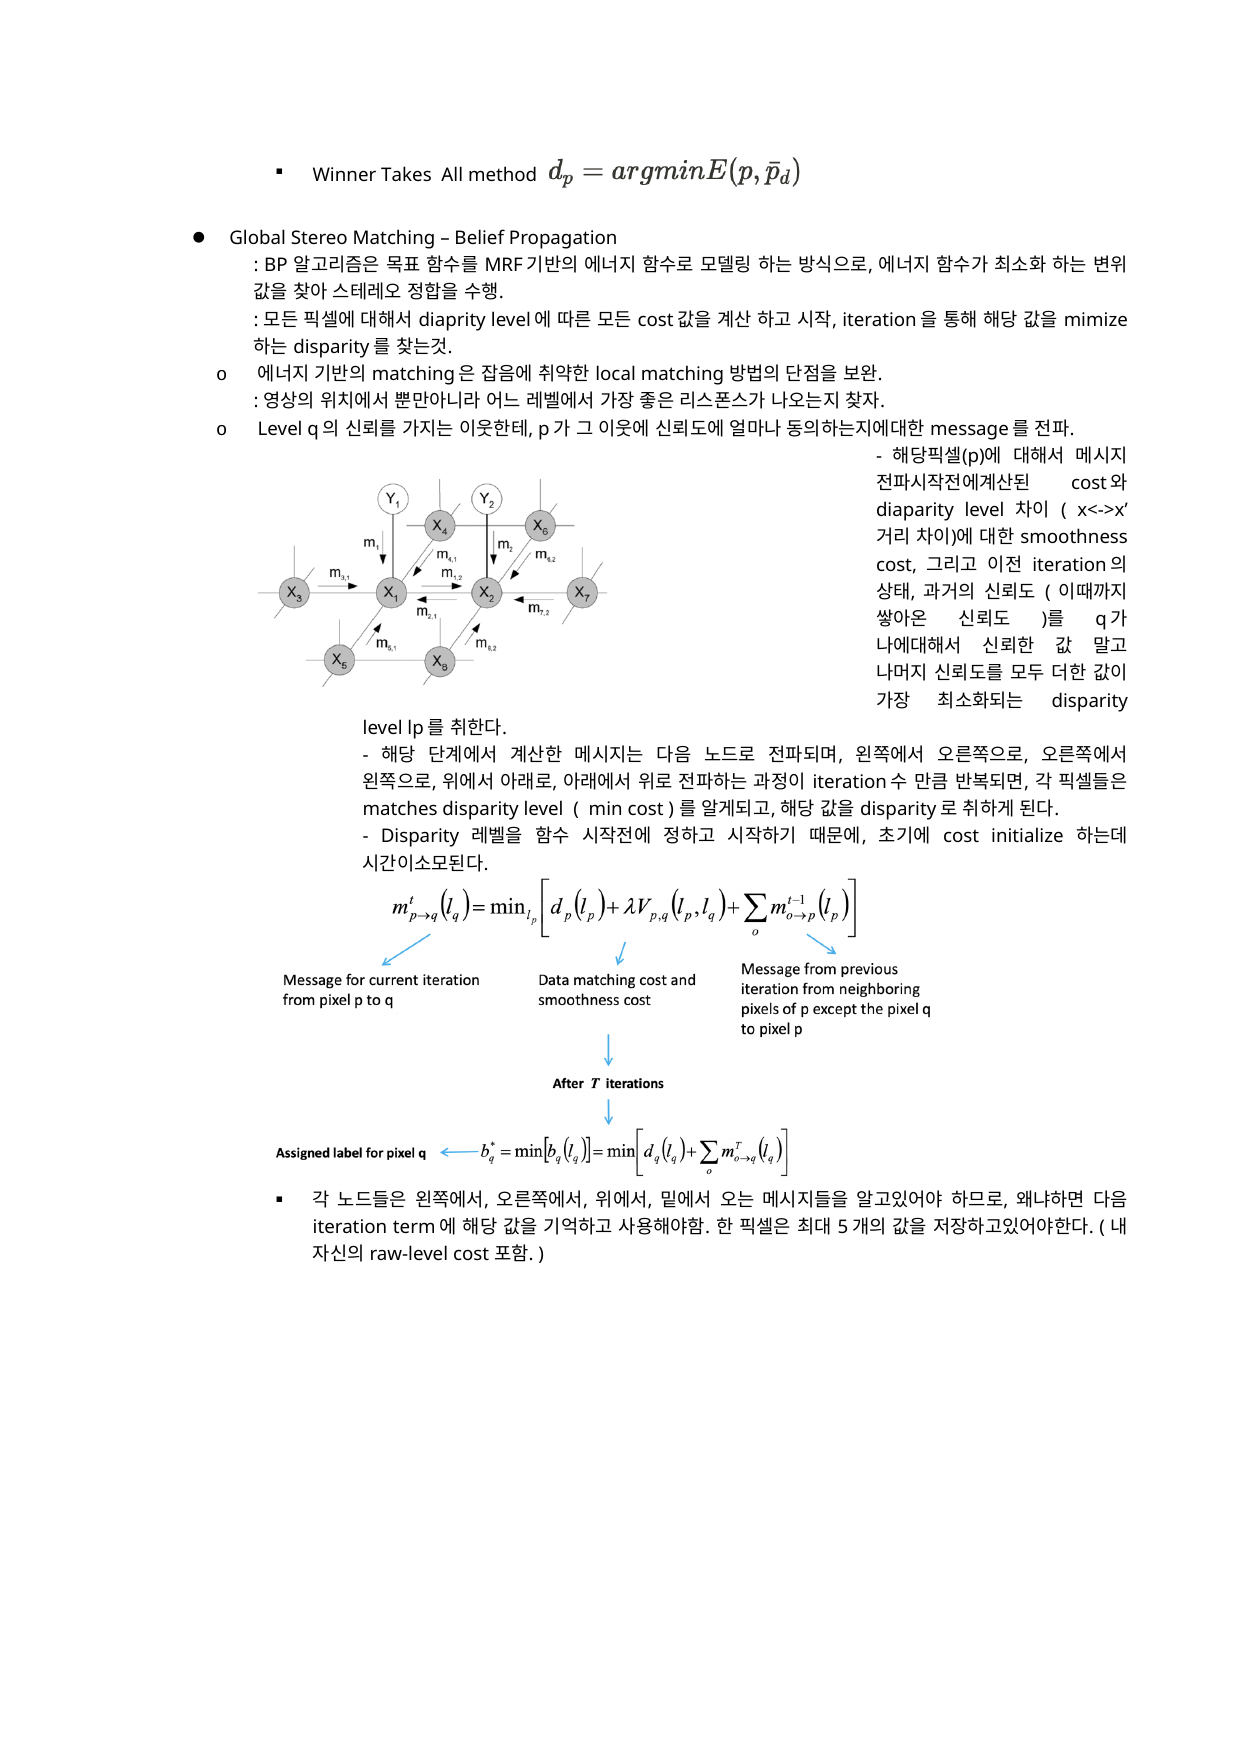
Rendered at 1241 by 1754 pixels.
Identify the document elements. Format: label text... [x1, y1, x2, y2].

picture [542, 150, 804, 194]
picture [257, 875, 947, 1185]
picture [257, 453, 608, 695]
list : BP 알고리즘은 목표 함수를 MRF기반의 에너지 함수로 모델링 하는 방식으로, 에너지 함수가 최소화 하는 변위 값을 찾아 스테레오 정합을 수행. [253, 250, 1128, 304]
list Global Stereo Matching – Belief Propagation [192, 224, 1128, 250]
list : 모든 픽셀에 대해서 diaprity level에 따른 모든 cost값을 계산 하고 시작, iteration을 통해 해당 값을 mimize 하는 disparity를 찾는것. [253, 304, 1128, 358]
list : 영상의 위치에서 뿐만아니라 어느 레벨에서 가장 좋은 리스폰스가 나오는지 찾자. [253, 386, 1128, 413]
text - Disparity 레벨을 함수 시작전에 정하고 시작하기 때문에, 초기에 cost initialize 하는데 시간이소모된다. [362, 821, 1128, 876]
list 에너지 기반의 matching은 잡음에 취약한 local matching 방법의 단점을 보완. [216, 358, 1128, 386]
text - 해당 단계에서 계산한 메시지는 다음 노드로 전파되며, 왼쪽에서 오른쪽으로, 오른쪽에서 왼쪽으로, 위에서 아래로, 아래에서 위로 전파하는 과정이 iteration수 만큼 반복되면, 각 픽셀들은 matches disparity level ( min cost ) 를 알게되고, 해당 값을 disparity로 취하게 된다. [362, 739, 1128, 821]
list Level q의 신뢰를 가지는 이웃한테, p가 그 이웃에 신뢰도에 얼마나 동의하는지에대한 message를 전파. [216, 413, 1128, 441]
list 각 노드들은 왼쪽에서, 오른쪽에서, 위에서, 밑에서 오는 메시지들을 알고있어야 하므로, 왜냐하면 다음 iteration term에 해당 값을 기억하고 사용해야함. 한 픽셀은 최대 5개의 값을 저장하고있어야한다. ( 내 자신의 raw-level cost 포함. ) [275, 1184, 1128, 1266]
text - 해당픽셀(p)에 대해서 메시지 전파시작전에계산된 cost와 diaparity level 차이 ( x<->x’ 거리 차이)에 대한 smoothness cost, 그리고 이전 iteration의 상태, 과거의 신뢰도 ( 이때까지 쌓아온 신뢰도 )를 q가 나에대해서 신뢰한 값 말고 나머지 신뢰도를 모두 더한 값이 가장 최소화되는 disparity level lp를 취한다. [362, 441, 1128, 739]
